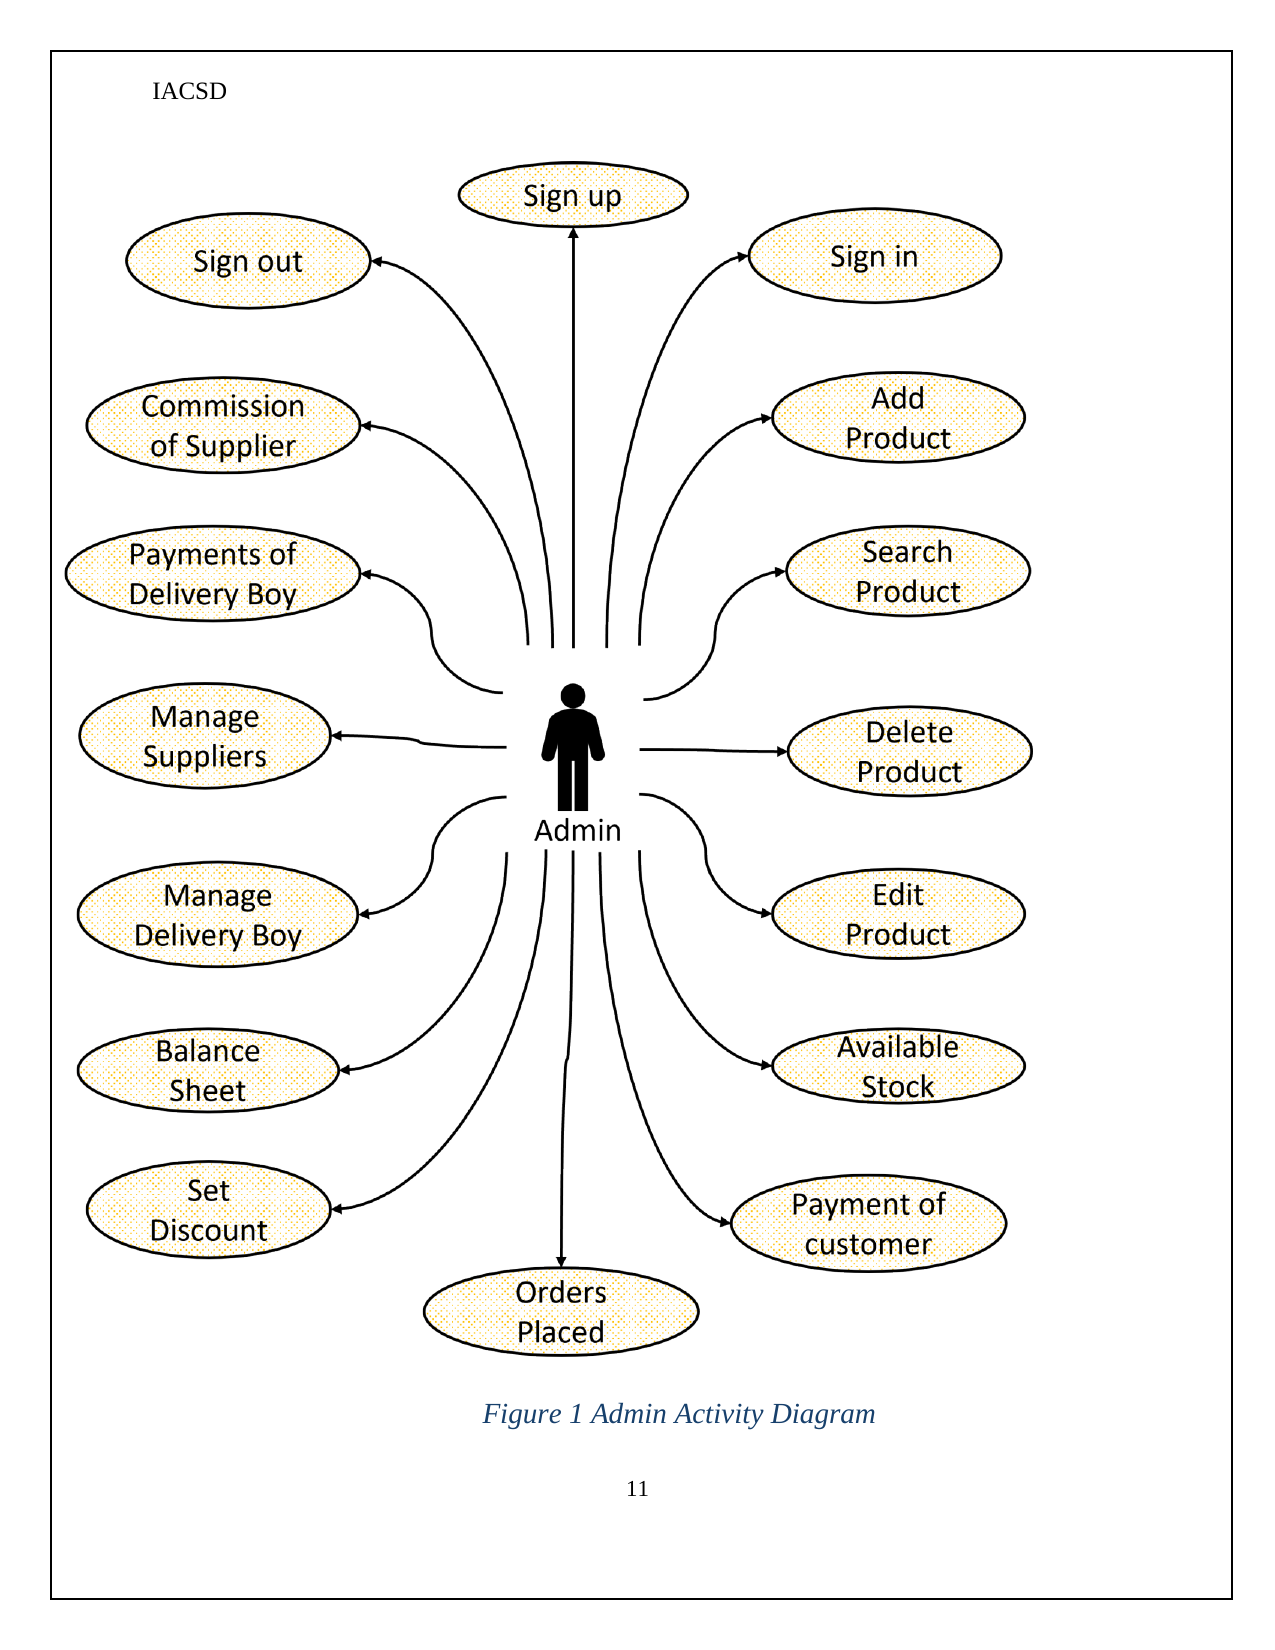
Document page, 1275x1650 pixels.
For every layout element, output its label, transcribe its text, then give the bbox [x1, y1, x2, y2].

picture [64, 161, 1033, 1357]
text Figure 1 Admin Activity Diagram [482, 1397, 1231, 1430]
